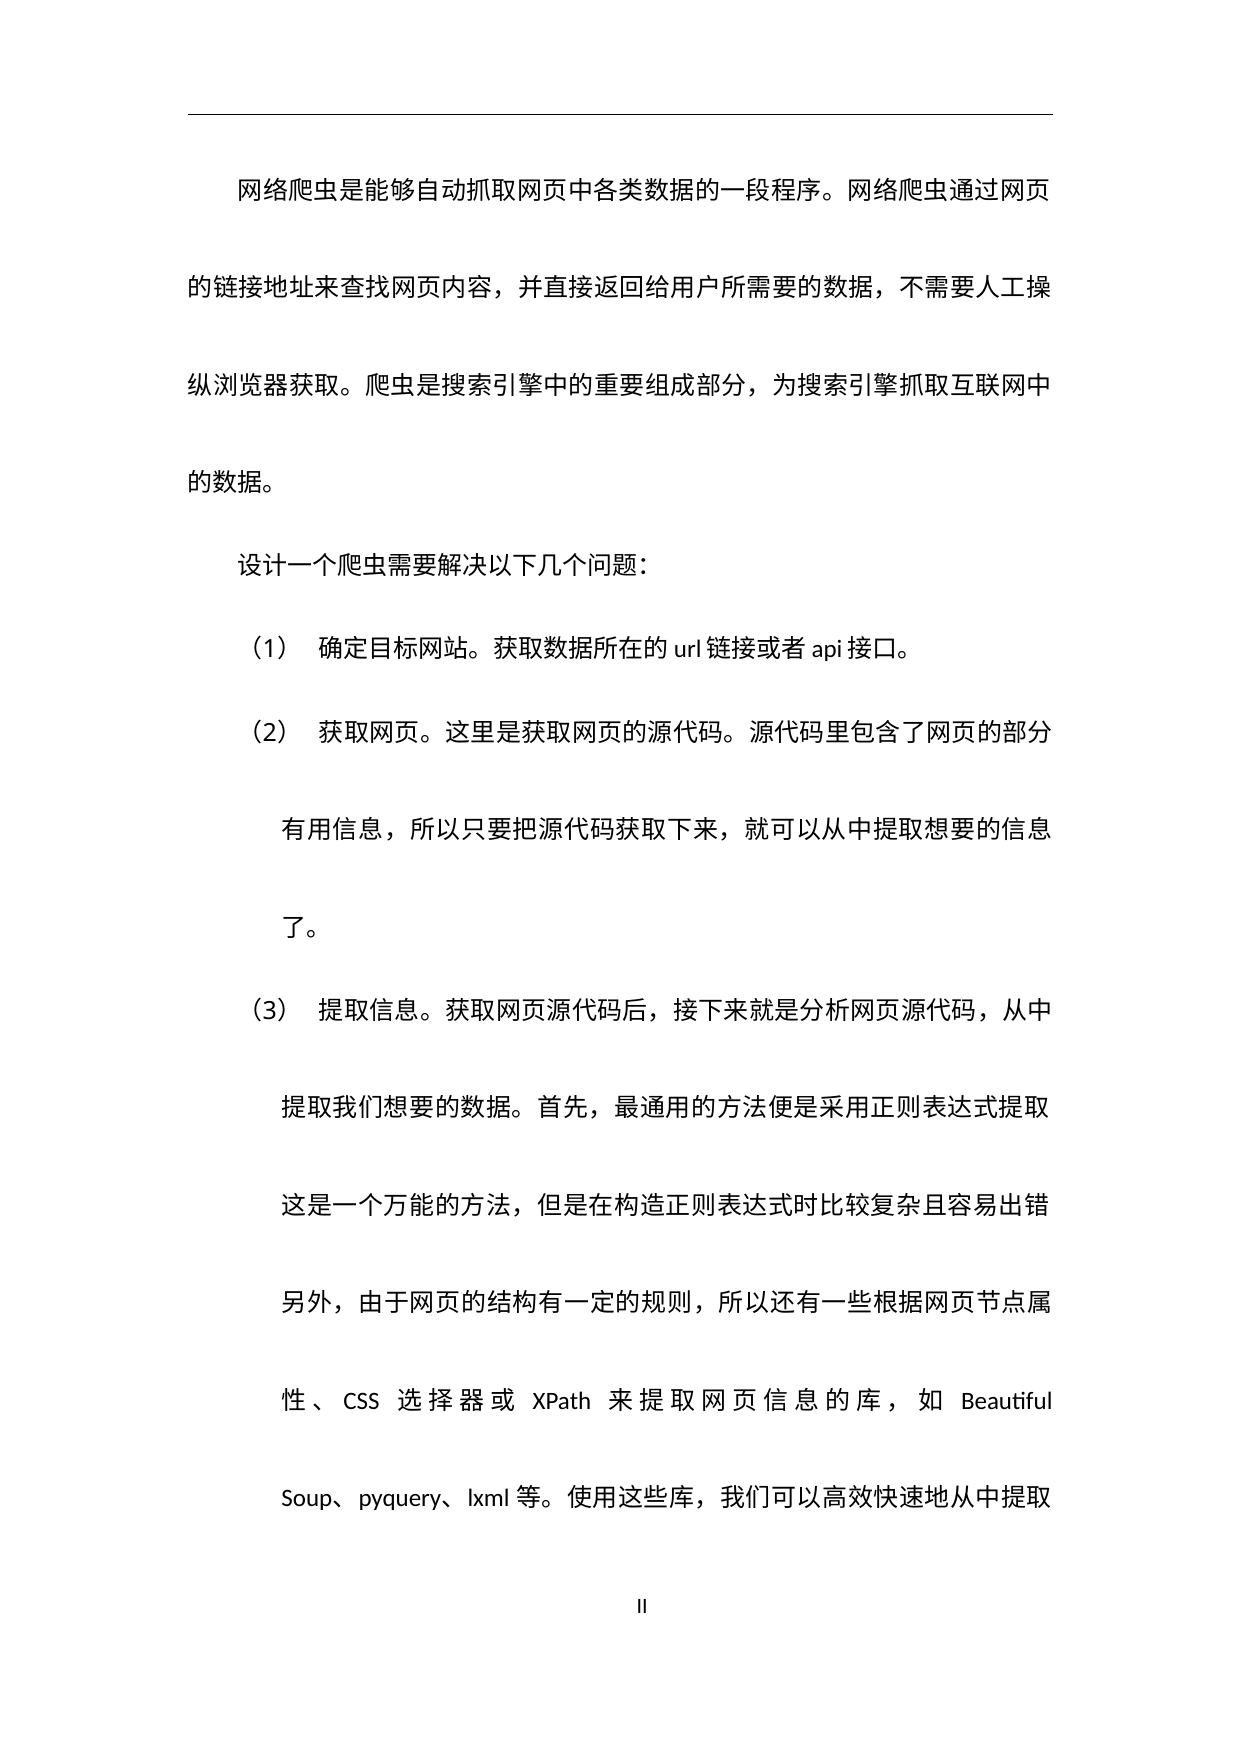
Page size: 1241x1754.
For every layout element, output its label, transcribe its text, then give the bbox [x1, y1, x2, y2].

list 确定目标网站。获取数据所在的url链接或者api接口。 [237, 614, 1053, 679]
list 获取网页。这里是获取网页的源代码。源代码里包含了网页的部分有用信息，所以只要把源代码获取下来，就可以从中提取想要的信息了。 [237, 698, 1053, 958]
text 设计一个爬虫需要解决以下几个问题： [187, 531, 1053, 596]
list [237, 976, 1053, 1528]
text 网络爬虫是能够自动抓取网页中各类数据的一段程序。网络爬虫通过网页的链接地址来查找网页内容，并直接返回给用户所需要的数据，不需要人工操纵浏览器获取。爬虫是搜索引擎中的重要组成部分，为搜索引擎抓取互联网中的数据。 [187, 156, 1053, 513]
